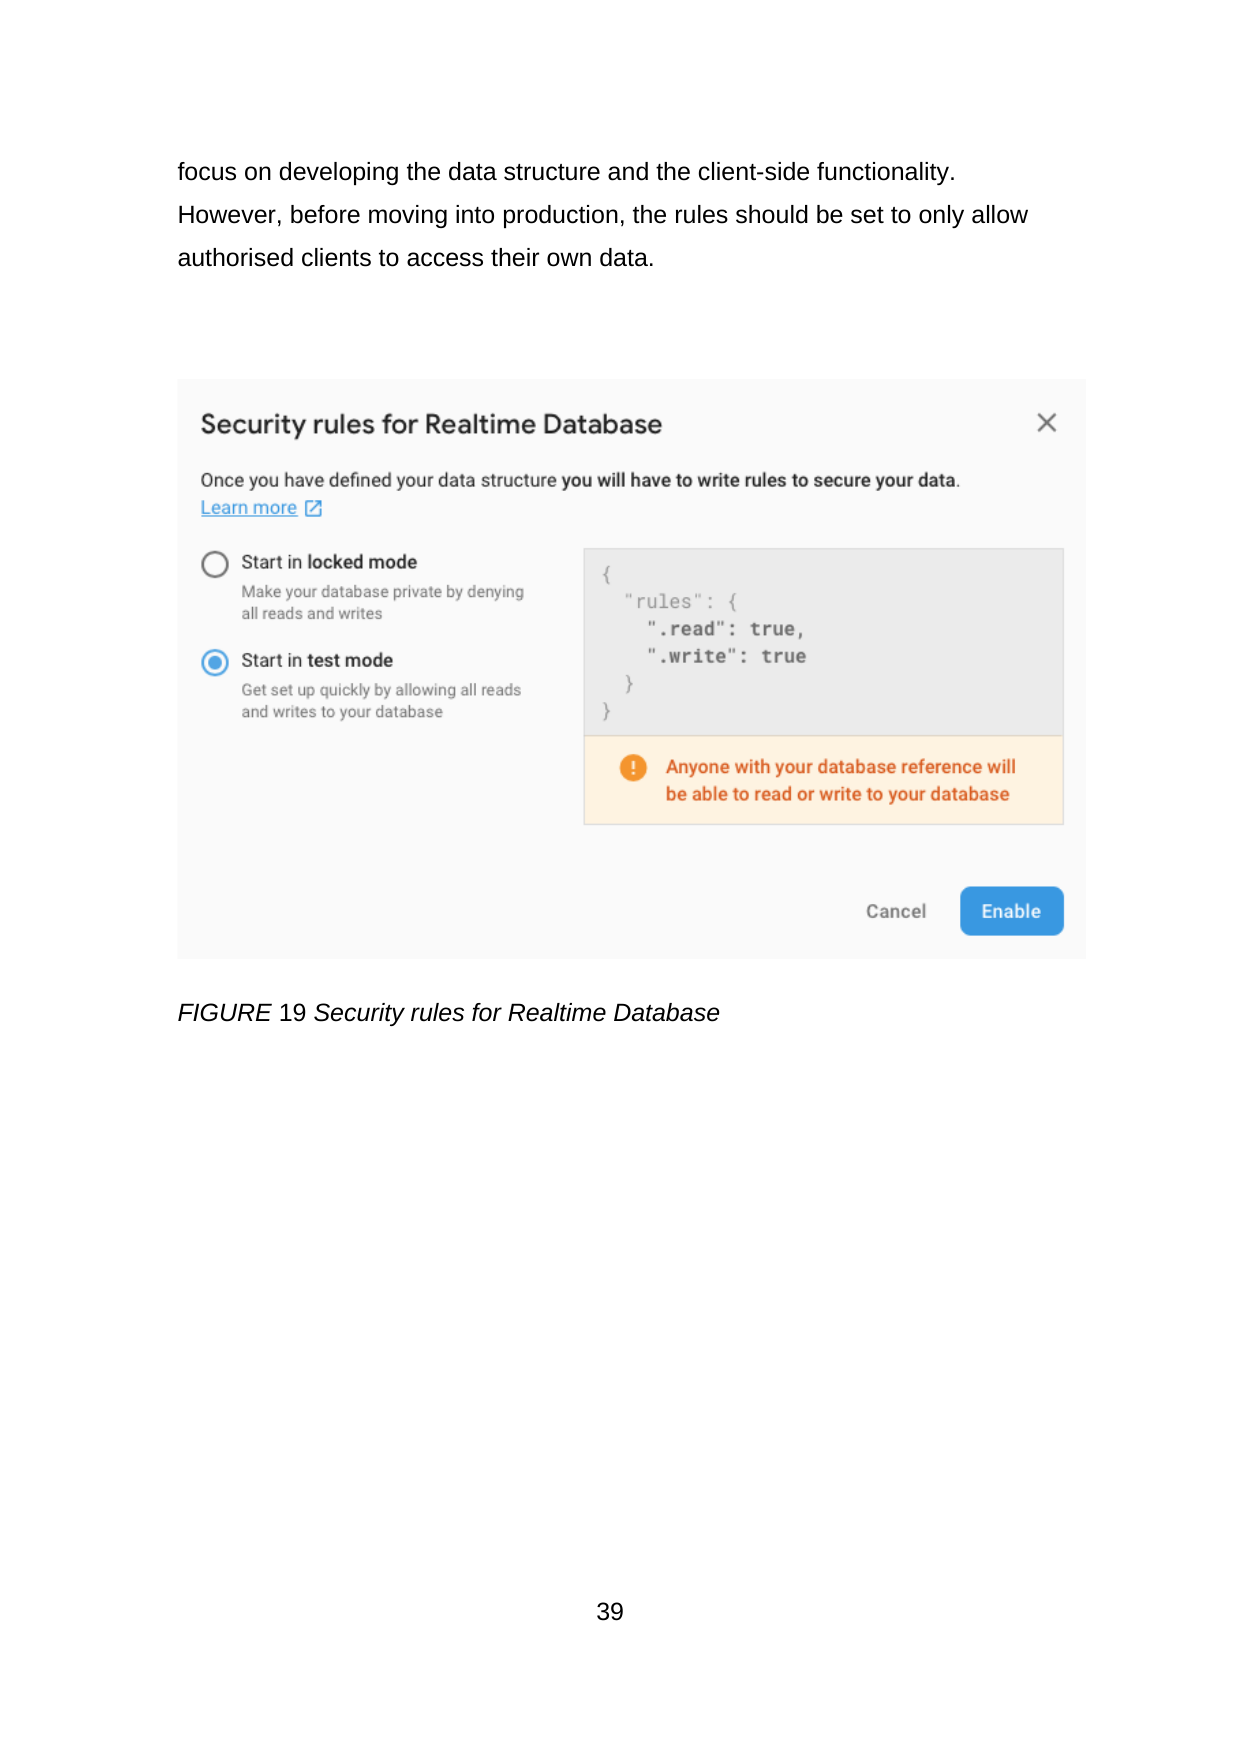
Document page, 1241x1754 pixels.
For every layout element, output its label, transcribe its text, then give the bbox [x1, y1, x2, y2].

picture [177, 379, 1086, 959]
text FIGURE 19 Security rules for Realtime Database [177, 998, 1063, 1027]
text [177, 157, 1063, 272]
